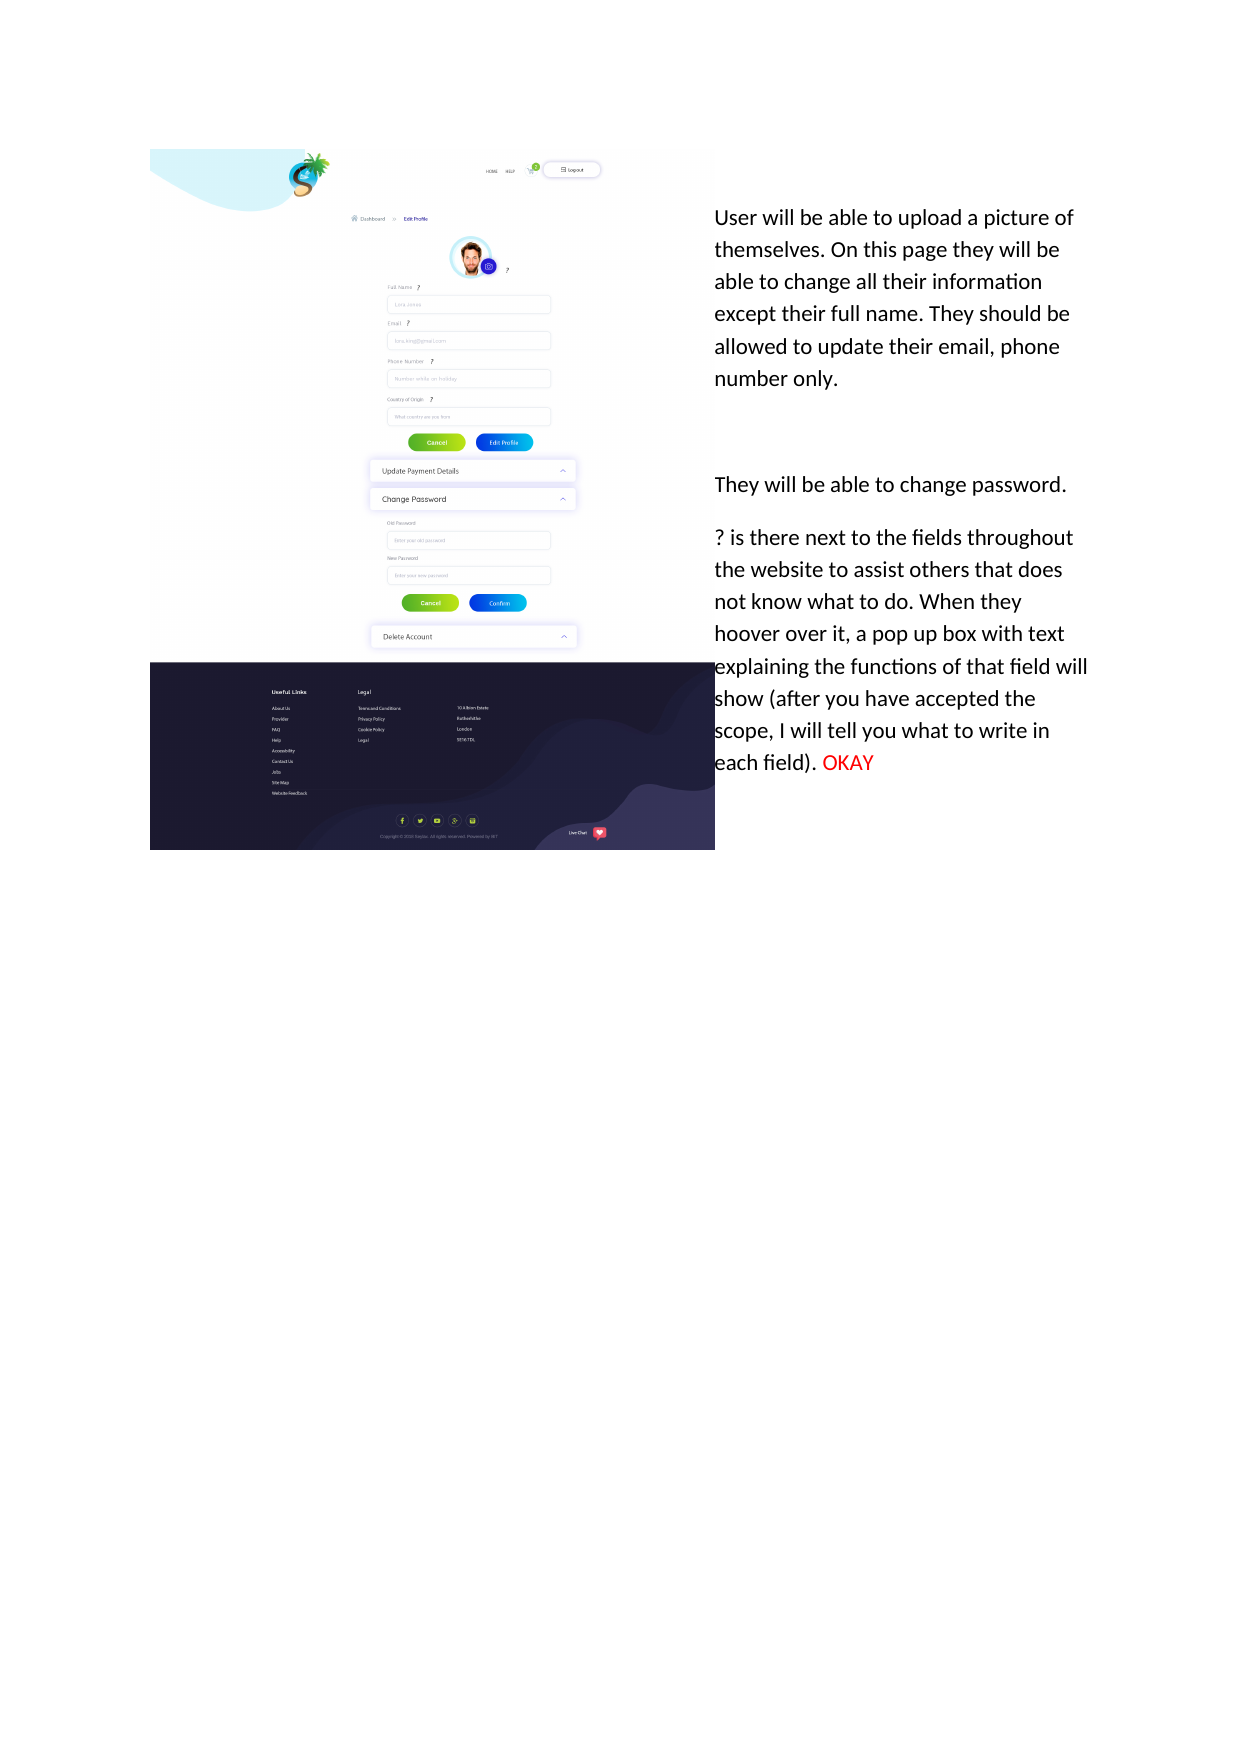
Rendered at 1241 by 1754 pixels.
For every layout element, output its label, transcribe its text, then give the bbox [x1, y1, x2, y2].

picture [150, 149, 715, 850]
text User will be able to upload a picture of themselves. On this page they will be able to change all their information except their full name. They should be allowed to update their email, phone number only. [715, 203, 1090, 392]
text They will be able to change password. [715, 470, 1090, 498]
text ? is there next to the fields throughout the website to assist others that does not know what to do. When they hoover over it, a pop up box with text explaining the functions of that field will show (after you have accepted the scope, I will tell you what to write in each field). OKAY [715, 523, 1090, 776]
